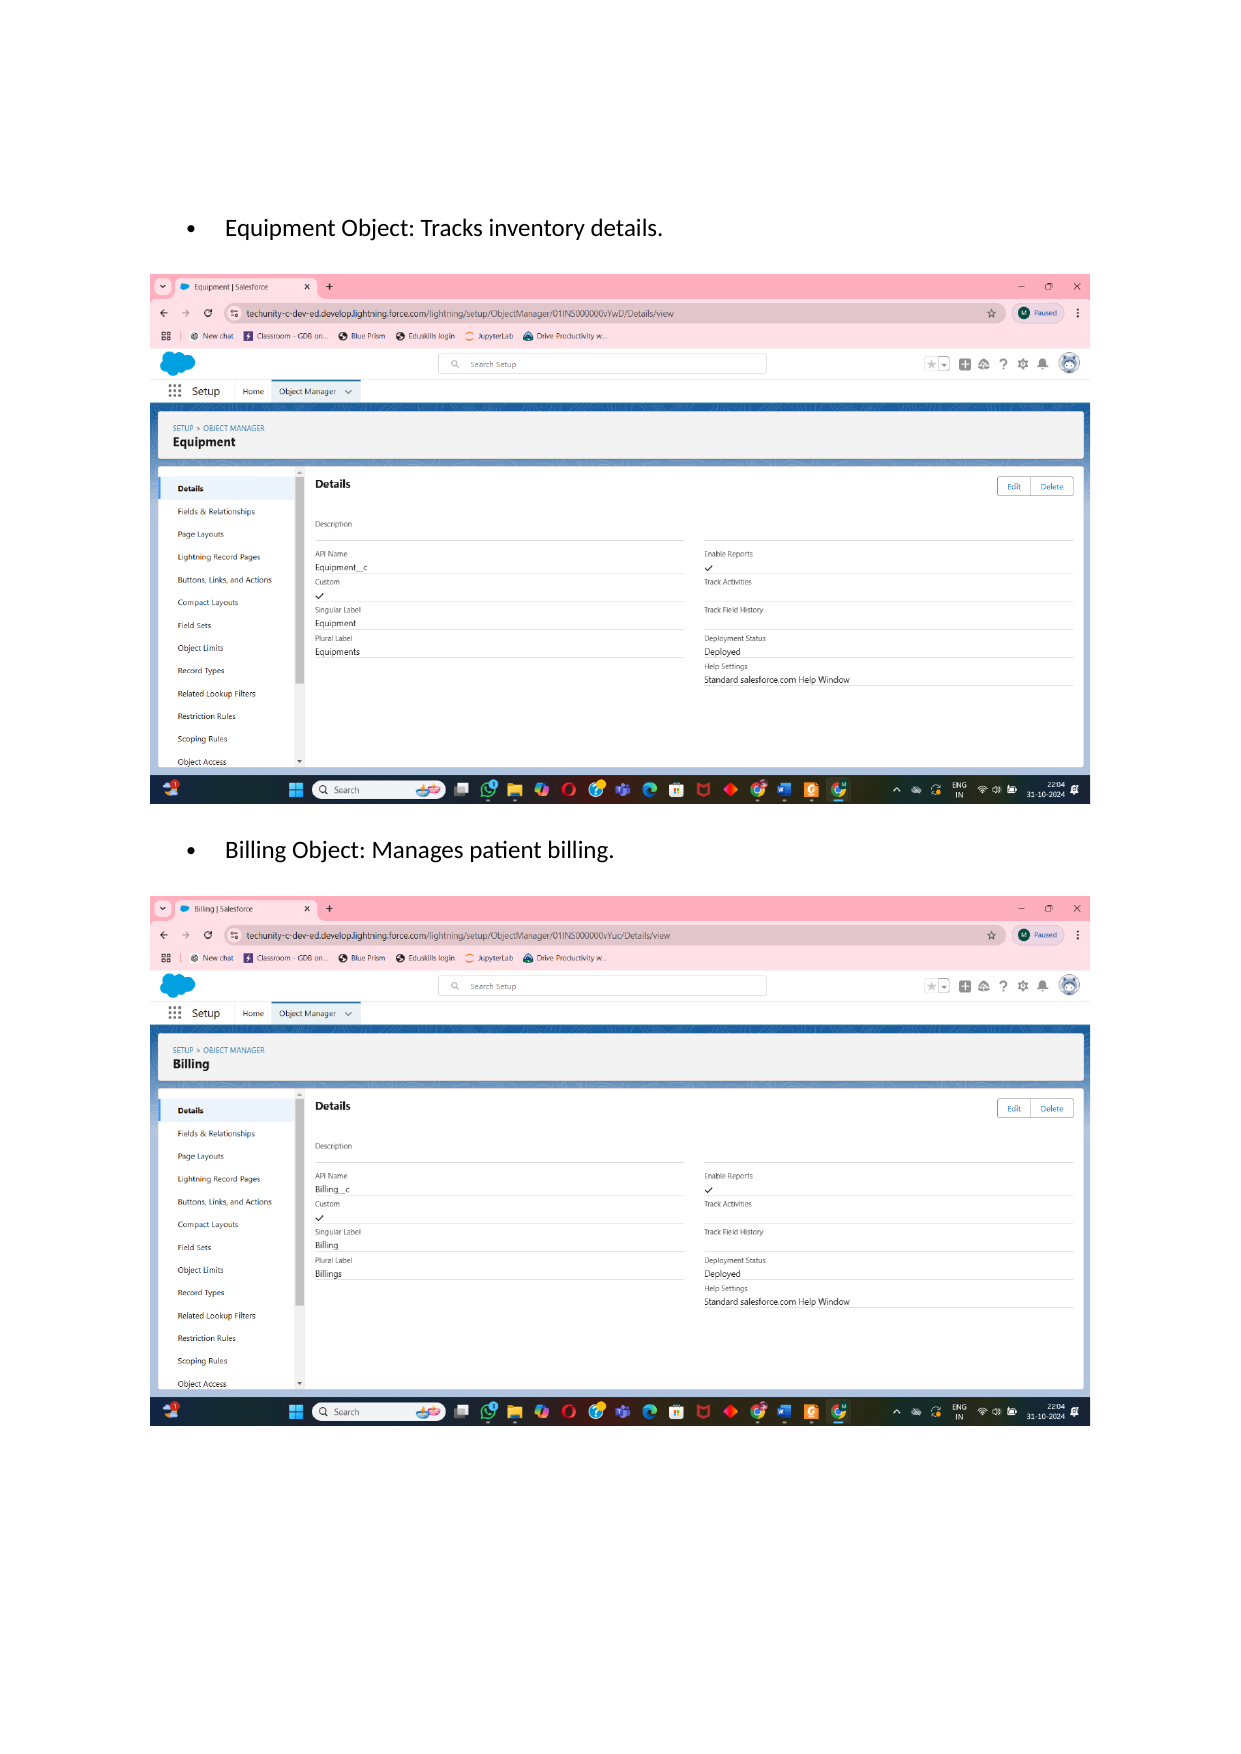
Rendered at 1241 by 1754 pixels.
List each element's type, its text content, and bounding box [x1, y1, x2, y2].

picture [150, 896, 1091, 1426]
list Equipment Object: Tracks inventory details. [187, 212, 1090, 243]
list Billing Object: Manages patient billing. [187, 834, 1090, 865]
picture [150, 274, 1091, 804]
